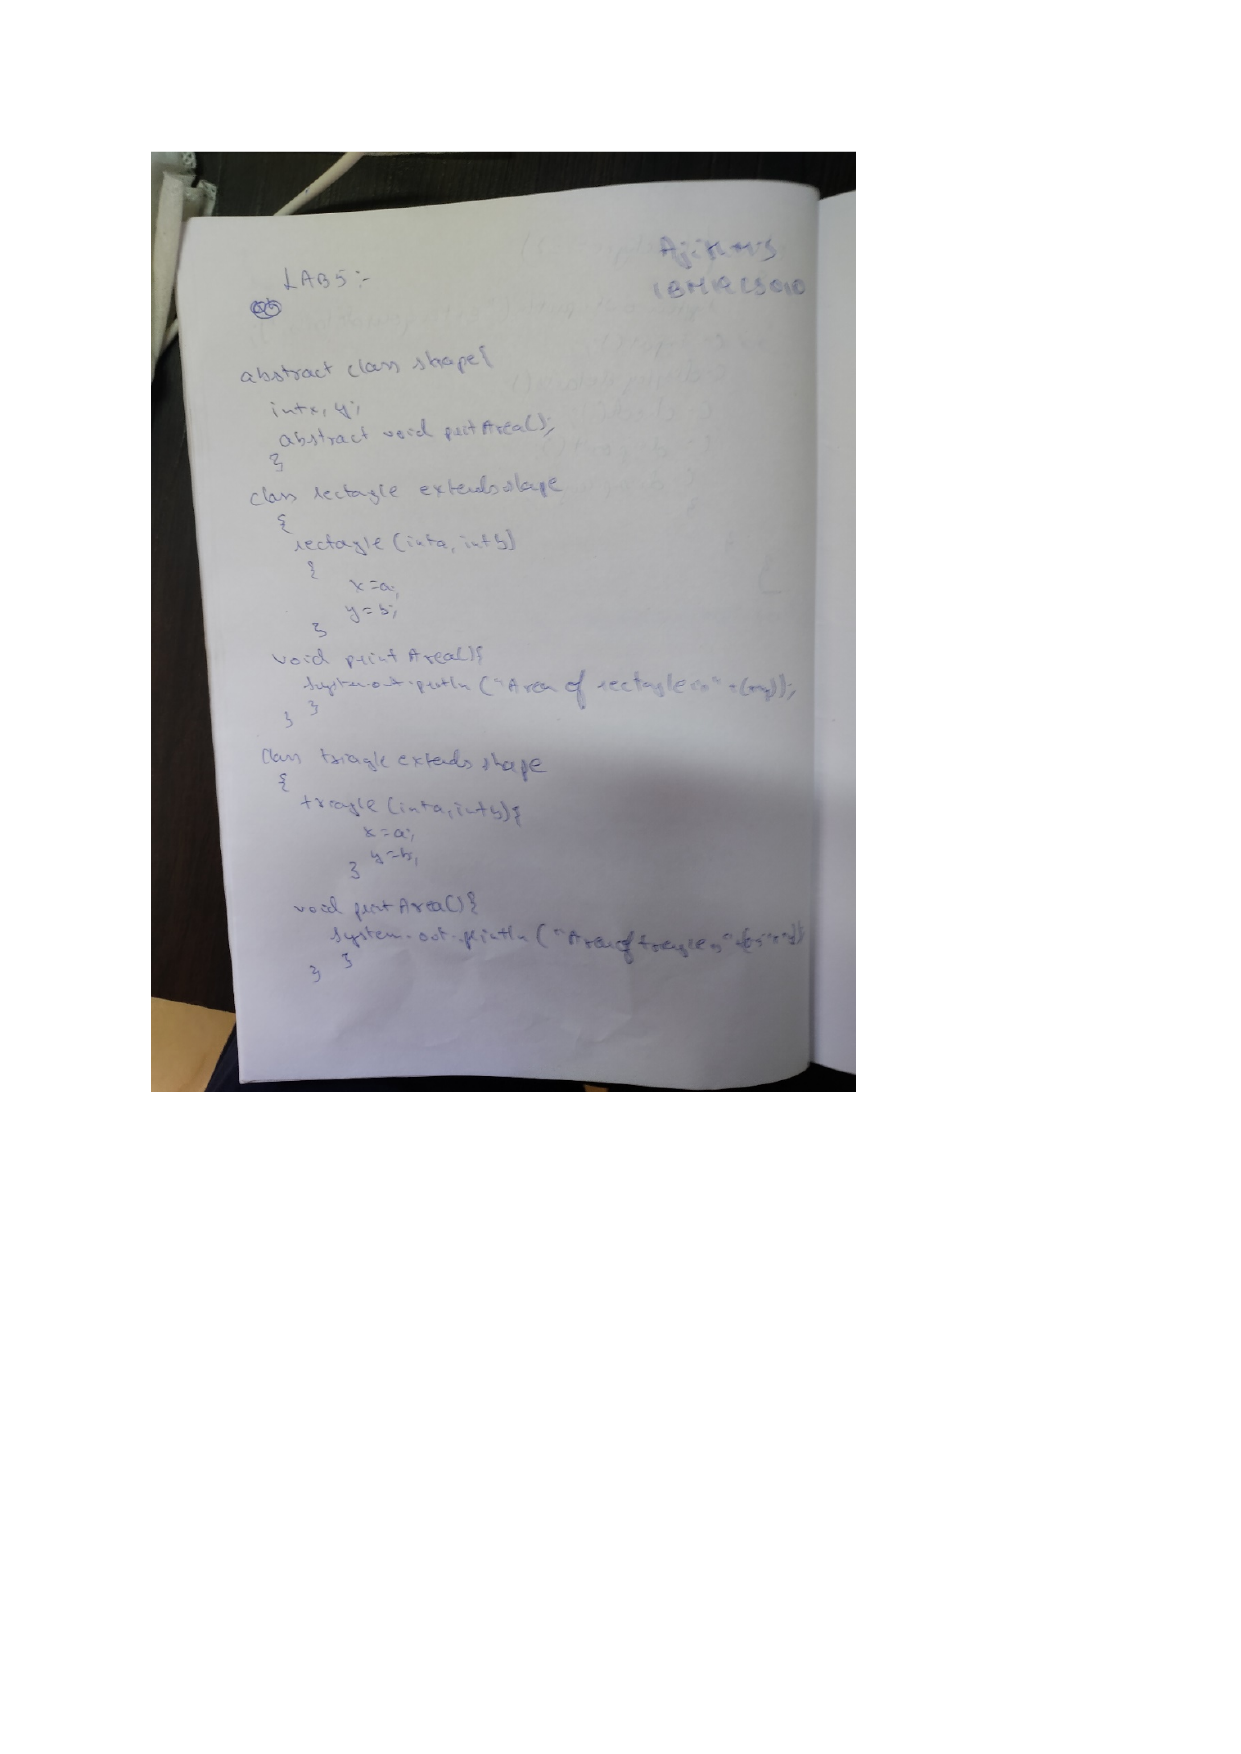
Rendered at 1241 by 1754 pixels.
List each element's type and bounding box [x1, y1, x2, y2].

picture [151, 153, 856, 1091]
